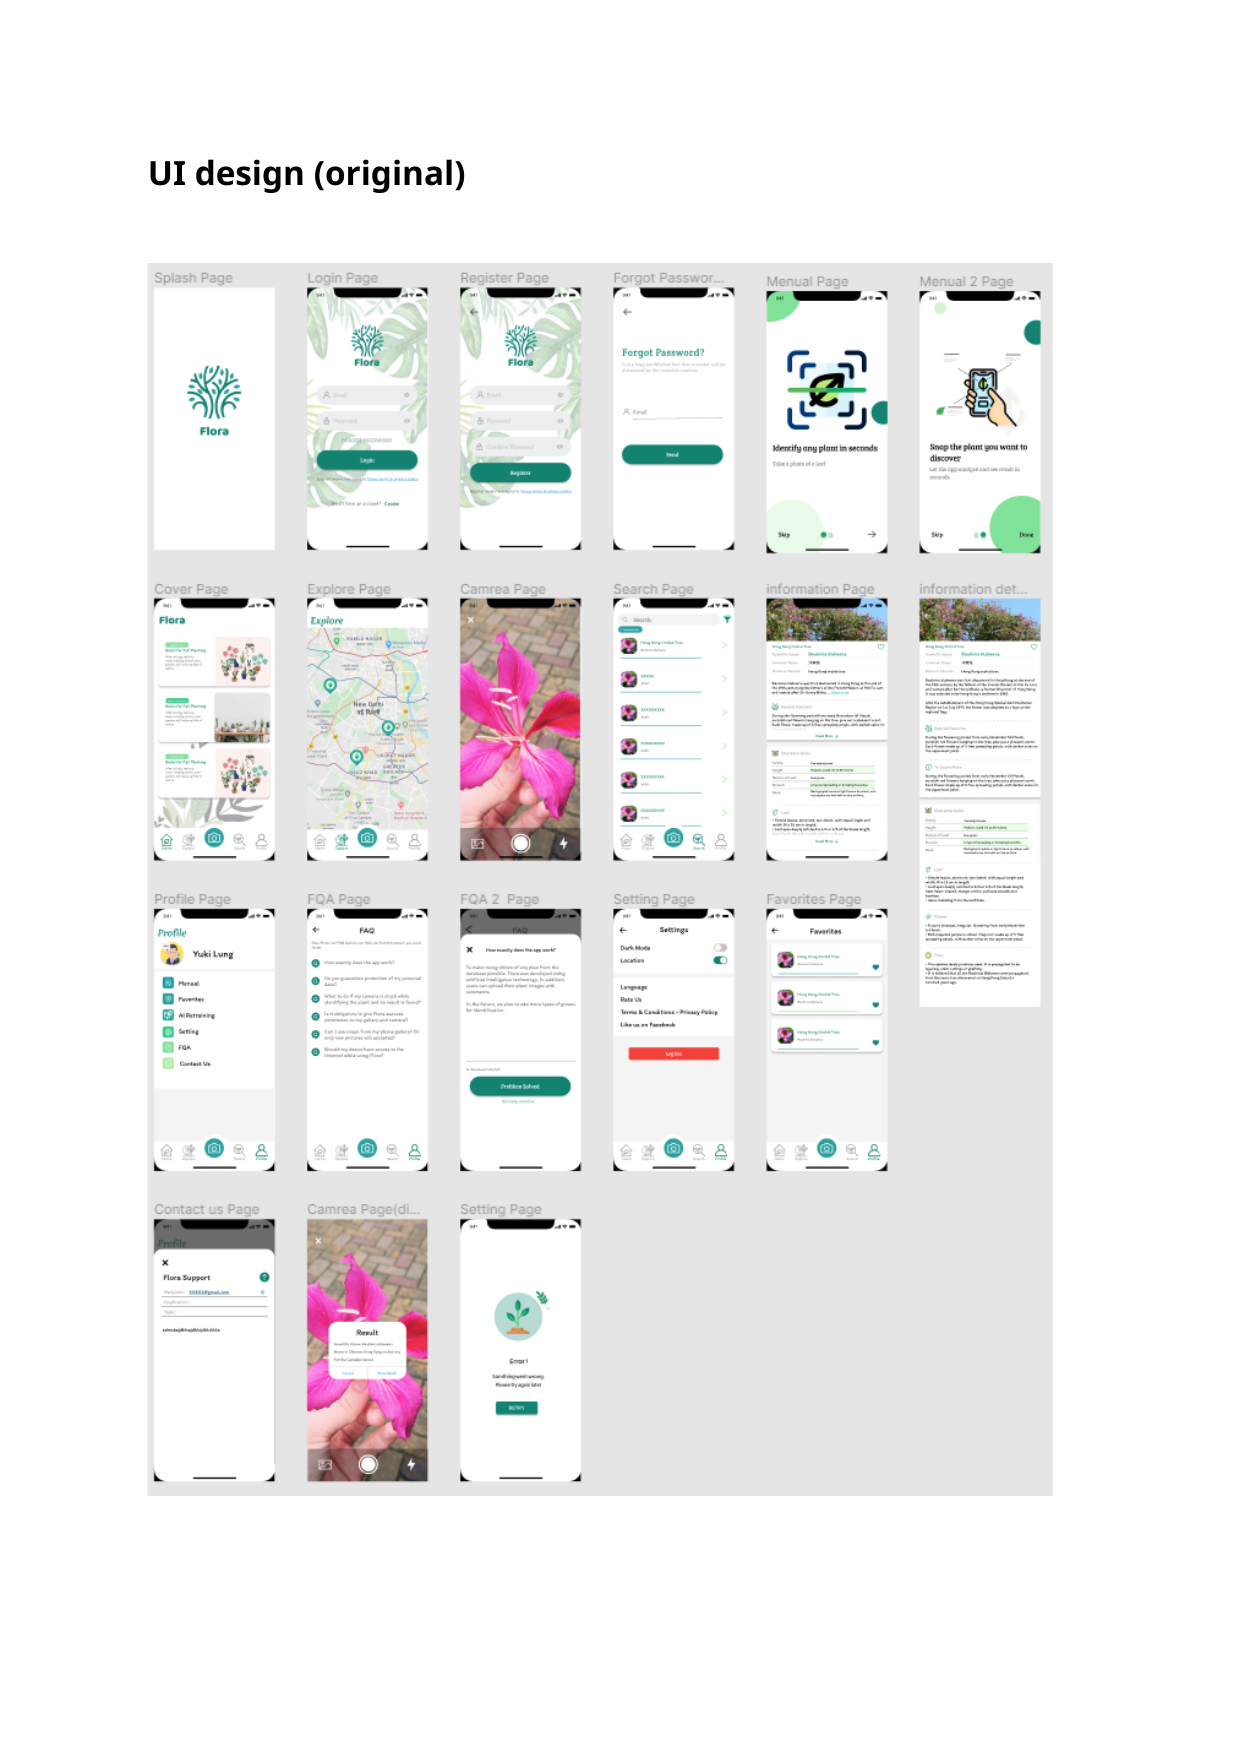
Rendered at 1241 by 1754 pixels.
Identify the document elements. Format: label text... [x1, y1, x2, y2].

picture [147, 263, 1053, 1496]
subtitle UI design (original) [148, 150, 1053, 195]
